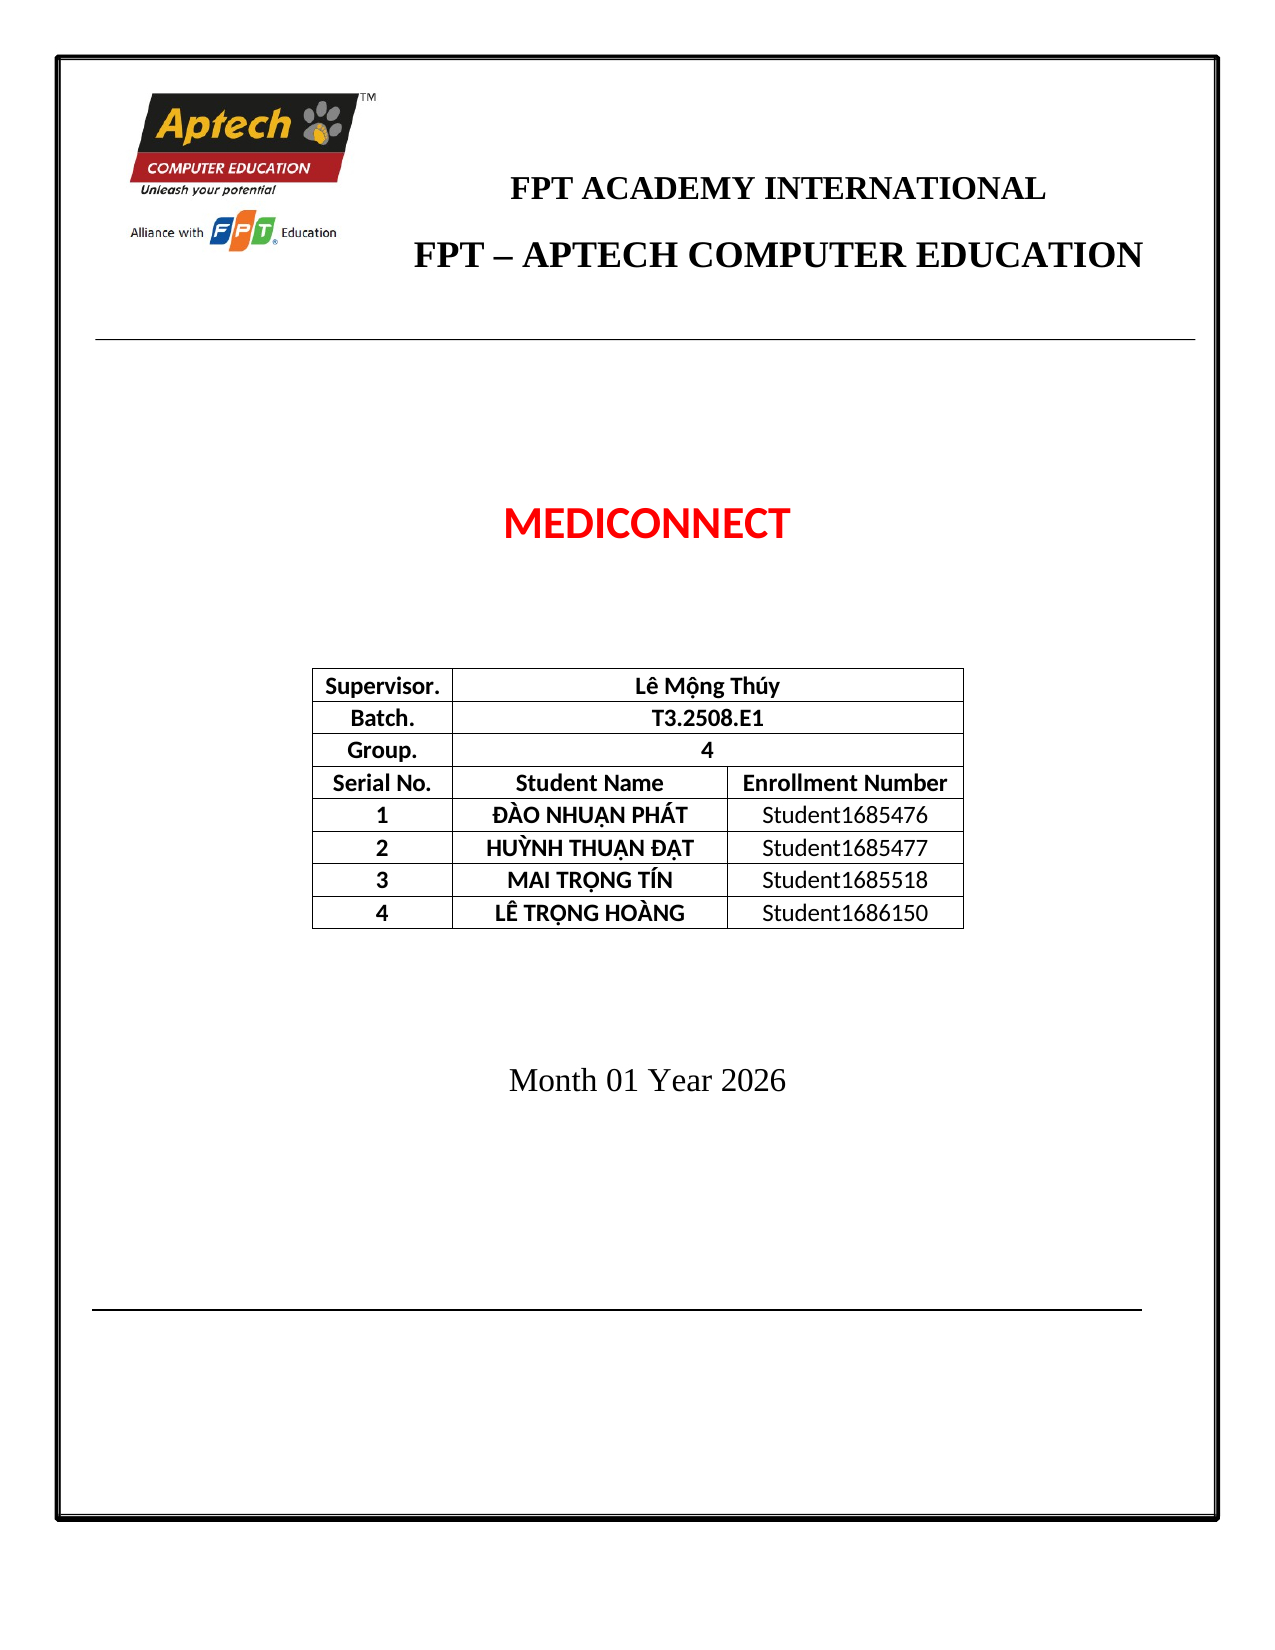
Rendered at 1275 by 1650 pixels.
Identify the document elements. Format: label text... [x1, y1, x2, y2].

table_cell 4 [313, 897, 452, 928]
text FPT ACADEMY INTERNATIONAL [341, 169, 1216, 207]
table_cell HUỲNH THUẬN ĐẠT [453, 832, 727, 863]
table_cell 4 [453, 734, 963, 766]
table_cell MAI TRỌNG TÍN [453, 864, 727, 896]
table_cell Student1685476 [728, 799, 963, 831]
table_header Lê Mộng Thúy [453, 669, 963, 701]
table_header Supervisor. [313, 669, 452, 701]
table_cell T3.2508.E1 [453, 702, 963, 733]
table_cell Enrollment Number [728, 767, 963, 798]
text MEDICONNECT [37, 494, 1256, 550]
table_cell 1 [313, 799, 452, 831]
table_cell Student1685518 [728, 864, 963, 896]
picture [126, 86, 379, 256]
table_cell 2 [313, 832, 452, 863]
table_cell 3 [313, 864, 452, 896]
table_cell ĐÀO NHUẬN PHÁT [453, 799, 727, 831]
table_cell Group. [313, 734, 452, 766]
table_cell Serial No. [313, 767, 452, 798]
table_cell Student1685477 [728, 832, 963, 863]
text FPT – APTECH COMPUTER EDUCATION [341, 232, 1216, 275]
text Month 01 Year 2026 [37, 1061, 1257, 1099]
table_cell LÊ TRỌNG HOÀNG [453, 897, 727, 928]
table_cell Student1686150 [728, 897, 963, 928]
table_cell Student Name [453, 767, 727, 798]
table_cell Batch. [313, 702, 452, 733]
